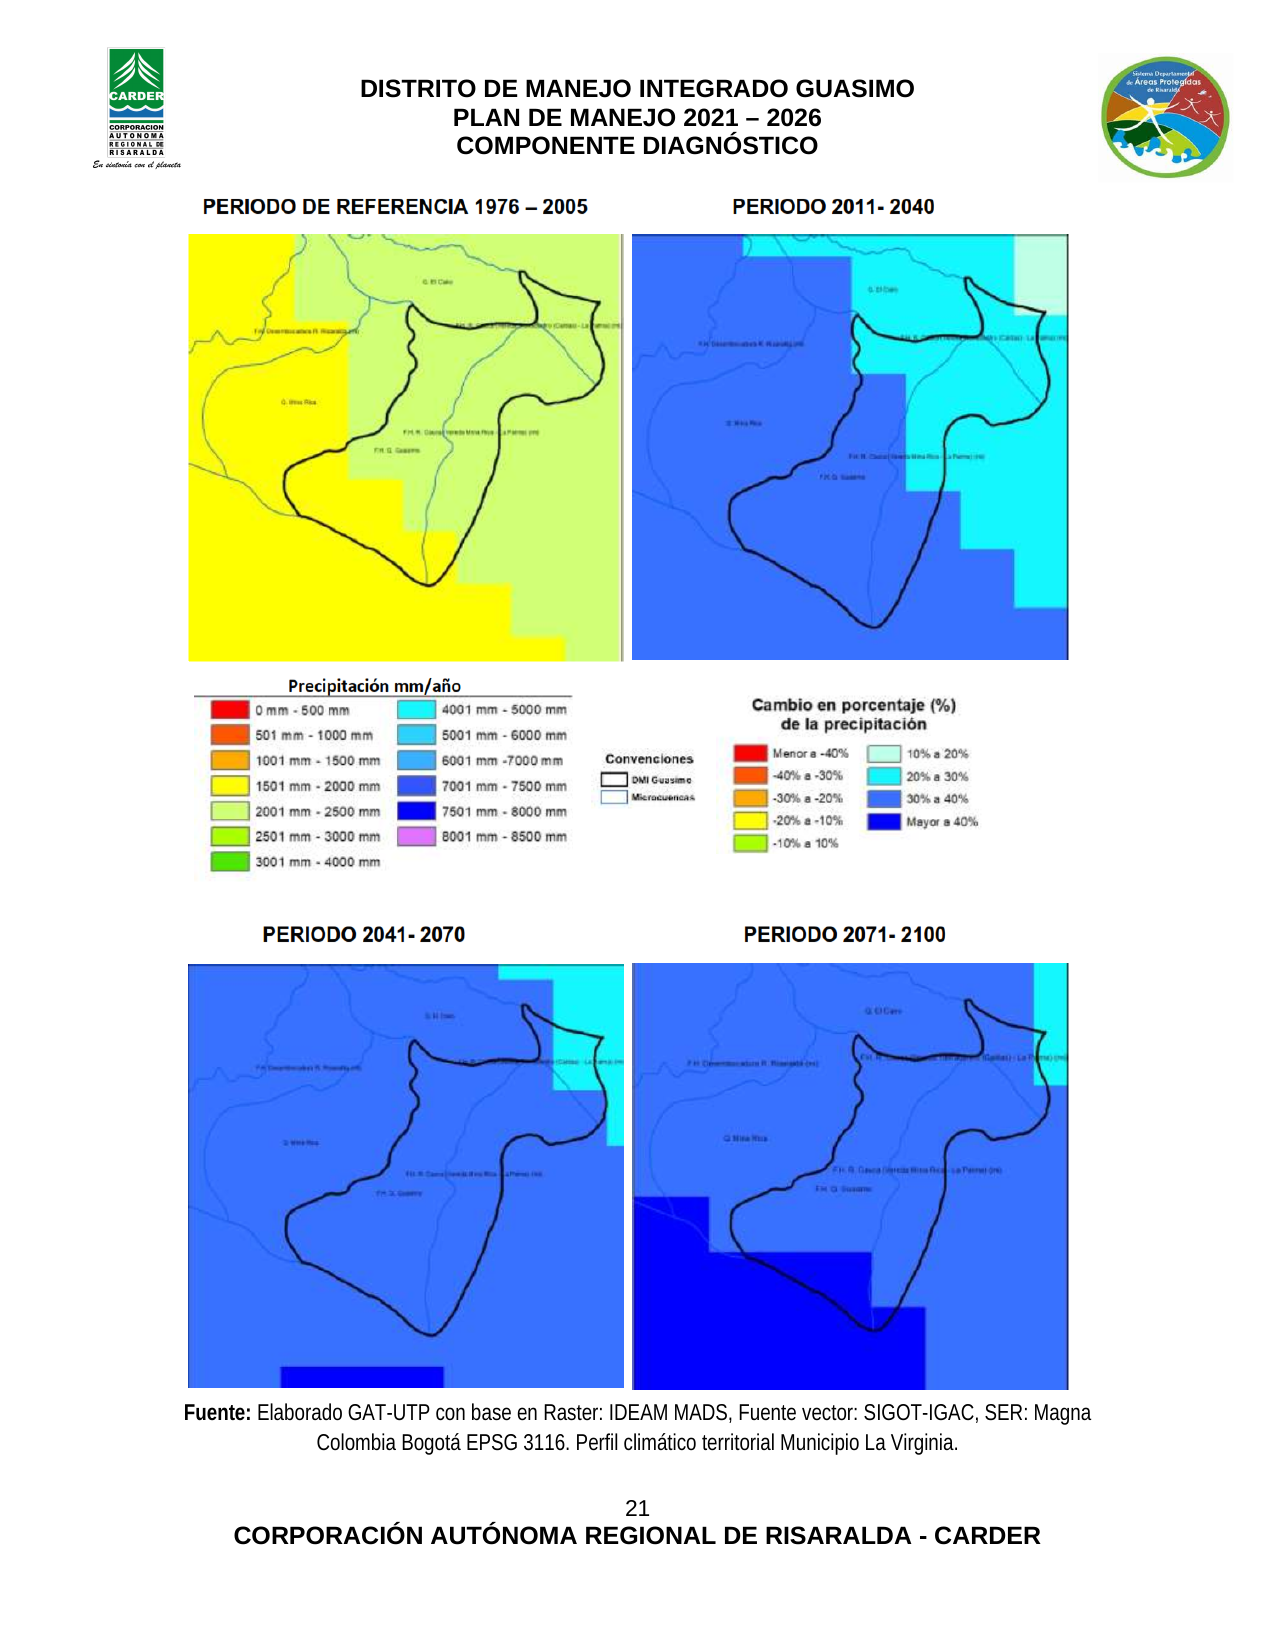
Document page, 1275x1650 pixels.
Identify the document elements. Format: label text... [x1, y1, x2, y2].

picture [177, 188, 1080, 1395]
text Fuente: Elaborado GAT-UTP con base en Raster: IDEAM MADS, Fuente vector: SIGOT-IGAC, SER: Magna Colombia Bogotá EPSG 3116. Perfil climático territorial Municipio La Virginia. [177, 1399, 1098, 1455]
picture [87, 41, 187, 179]
picture [1097, 53, 1234, 183]
